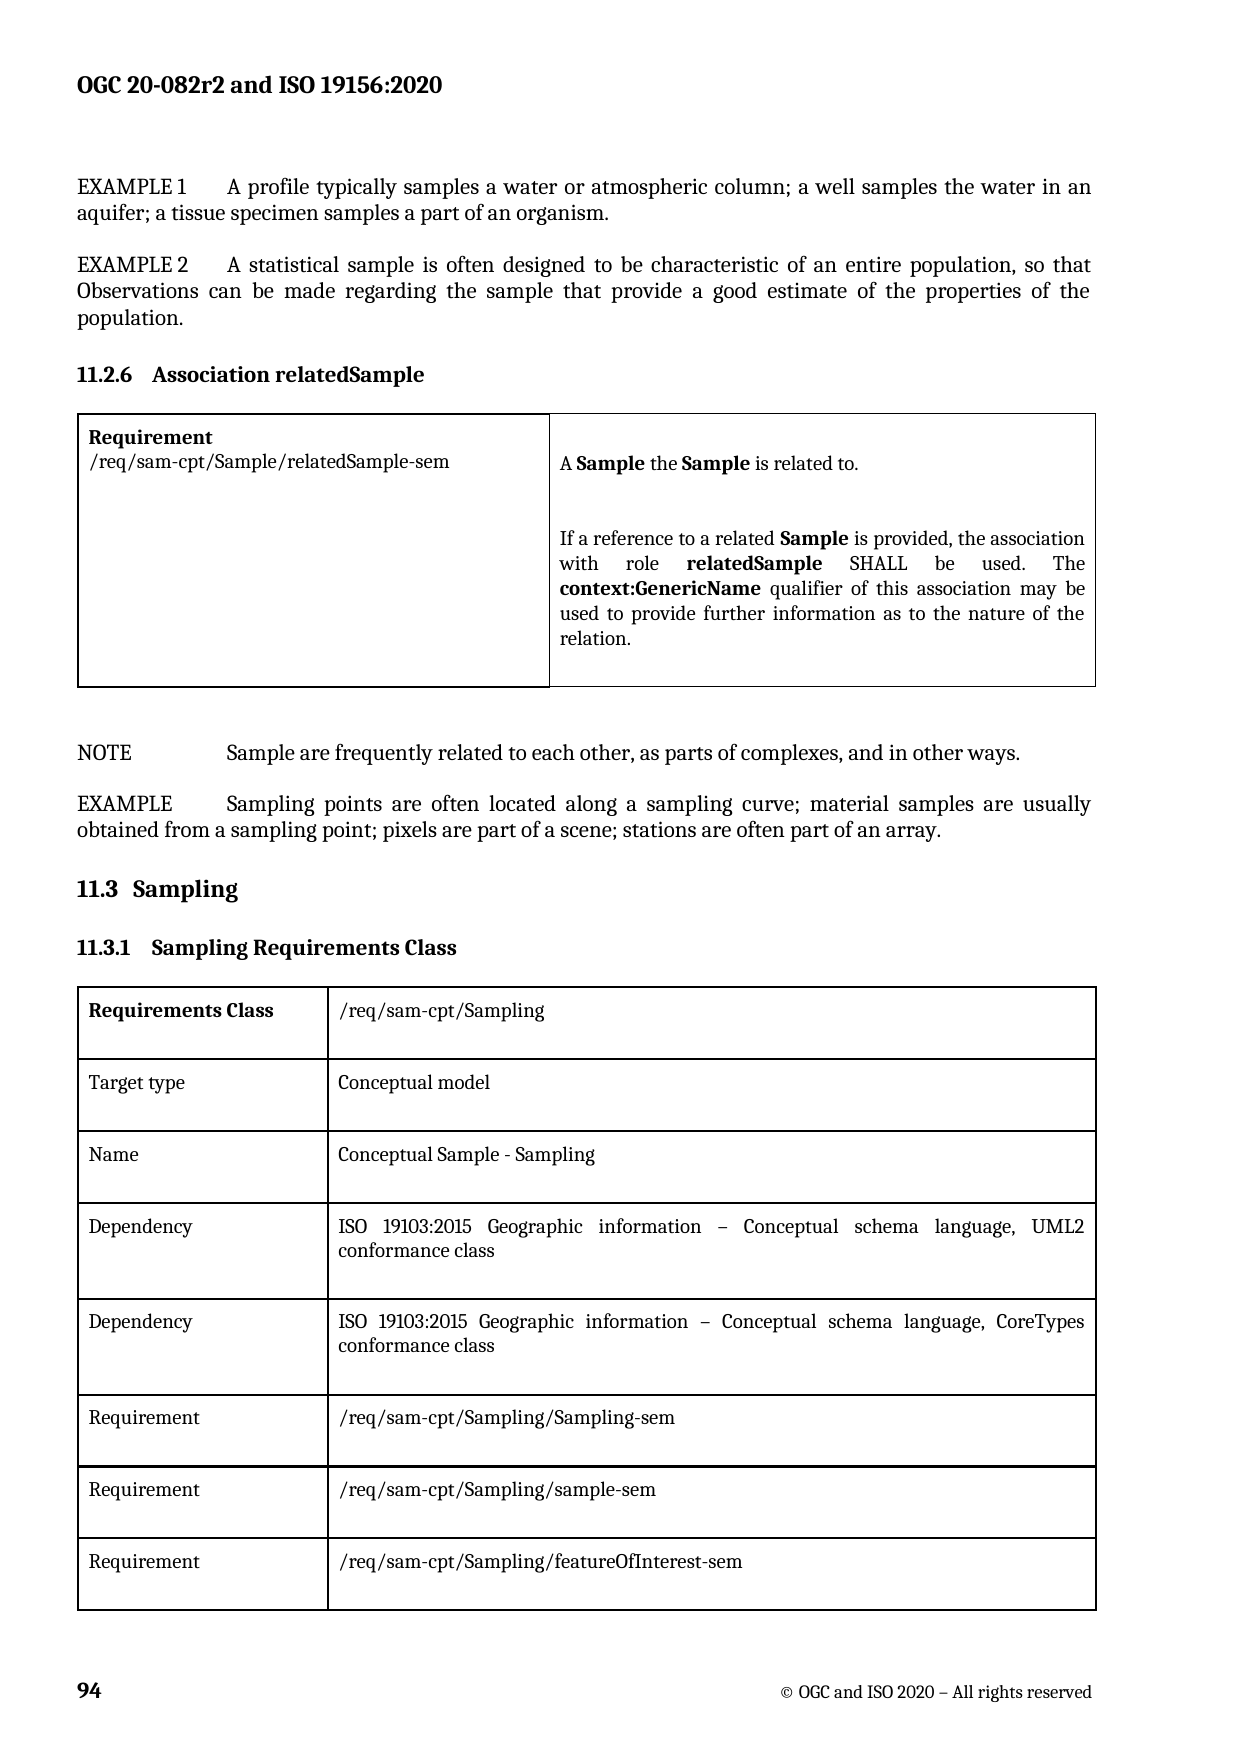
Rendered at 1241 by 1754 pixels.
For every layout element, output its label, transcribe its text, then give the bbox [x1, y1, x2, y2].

text NOTE Sample are frequently related to each other, as parts of complexes, and in other ways. [77, 739, 1092, 766]
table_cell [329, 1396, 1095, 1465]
text EXAMPLE 2 A statistical sample is often designed to be characteristic of an entire population, so that Observations can be made regarding the sample that provide a good estimate of the properties of the population. [77, 252, 1092, 331]
subtitle Sampling Requirements Class [77, 935, 1092, 961]
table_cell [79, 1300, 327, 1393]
subtitle Sampling [77, 875, 1092, 904]
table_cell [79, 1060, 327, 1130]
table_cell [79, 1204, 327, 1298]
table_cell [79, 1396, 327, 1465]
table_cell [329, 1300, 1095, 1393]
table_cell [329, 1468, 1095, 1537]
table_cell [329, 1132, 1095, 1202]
text EXAMPLE Sampling points are often located along a sampling curve; material samples are usually obtained from a sampling point; pixels are part of a scene; stations are often part of an array. [77, 791, 1092, 844]
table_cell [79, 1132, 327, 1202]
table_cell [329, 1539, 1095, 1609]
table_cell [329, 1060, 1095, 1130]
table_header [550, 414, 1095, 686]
subtitle Association relatedSample [77, 362, 1092, 388]
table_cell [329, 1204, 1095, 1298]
text EXAMPLE 1 A profile typically samples a water or atmospheric column; a well samples the water in an aquifer; a tissue specimen samples a part of an organism. [77, 174, 1092, 227]
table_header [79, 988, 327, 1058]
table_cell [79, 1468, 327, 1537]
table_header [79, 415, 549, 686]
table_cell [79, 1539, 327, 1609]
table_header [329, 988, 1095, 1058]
